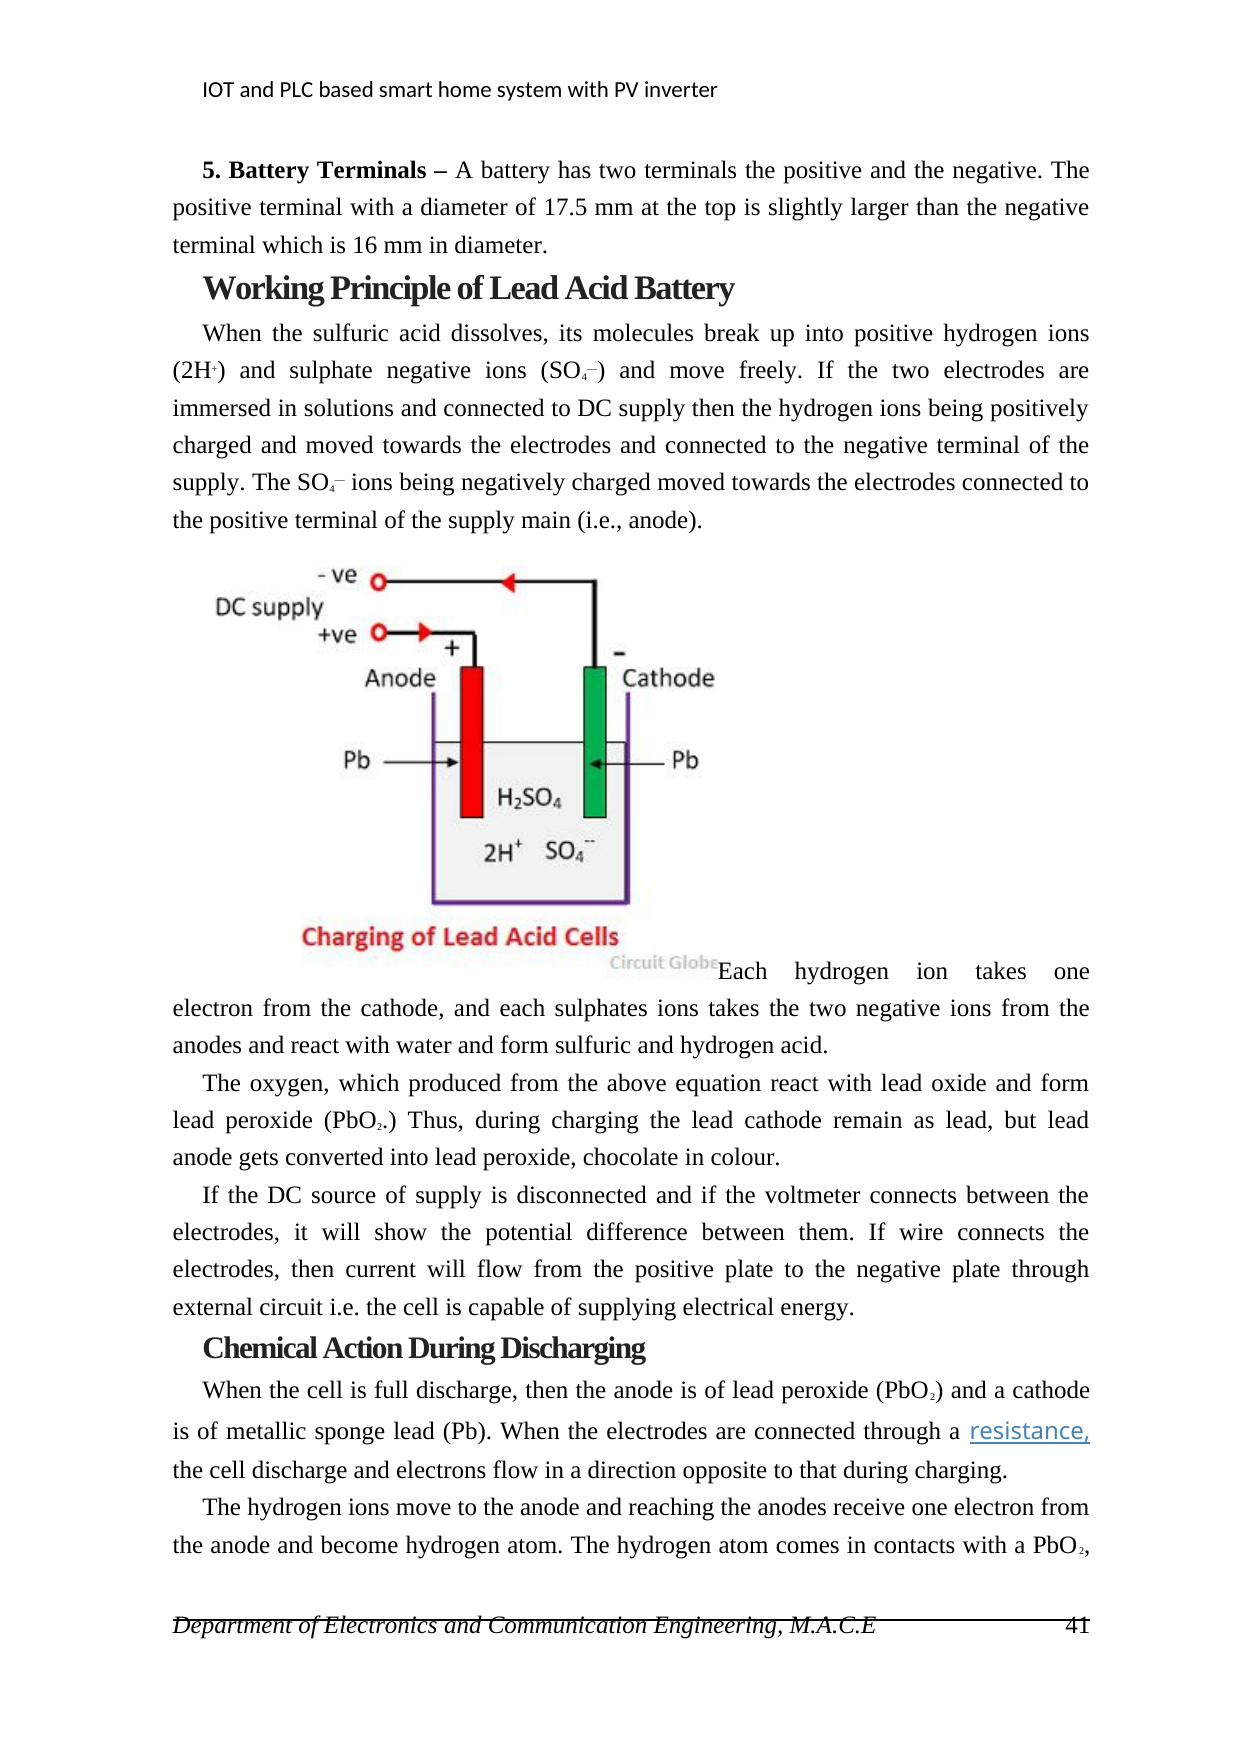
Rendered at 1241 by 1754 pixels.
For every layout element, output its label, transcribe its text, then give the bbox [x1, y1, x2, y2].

text Chemical Action During Discharging [172, 1329, 1090, 1365]
picture [202, 542, 718, 980]
text Working Principle of Lead Acid Battery [172, 267, 1090, 307]
text When the cell is full discharge, then the anode is of lead peroxide (PbO2) and a cathode is of metallic sponge lead (Pb). When the electrodes are connected through a resistance, the cell discharge and electrons flow in a direction opposite to that during charging. [172, 1376, 1090, 1484]
text If the DC source of supply is disconnected and if the voltmeter connects between the electrodes, it will show the potential difference between them. If wire connects the electrodes, then current will flow from the positive plate to the negative plate through external circuit i.e. the cell is capable of supplying electrical energy. [172, 1180, 1090, 1320]
text When the sulfuric acid dissolves, its molecules break up into positive hydrogen ions (2H+) and sulphate negative ions (SO4—) and move freely. If the two electrodes are immersed in solutions and connected to DC supply then the hydrogen ions being positively charged and moved towards the electrodes and connected to the negative terminal of the supply. The SO4— ions being negatively charged moved towards the electrodes connected to the positive terminal of the supply main (i.e., anode). [172, 318, 1090, 533]
text The oxygen, which produced from the above equation react with lead oxide and form lead peroxide (PbO2.) Thus, during charging the lead cathode remain as lead, but lead anode gets converted into lead peroxide, chocolate in colour. [172, 1068, 1090, 1171]
text 5. Battery Terminals – A battery has two terminals the positive and the negative. The positive terminal with a diameter of 17.5 mm at the top is slightly larger than the negative terminal which is 16 mm in diameter. [172, 155, 1090, 258]
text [172, 1492, 1090, 1558]
